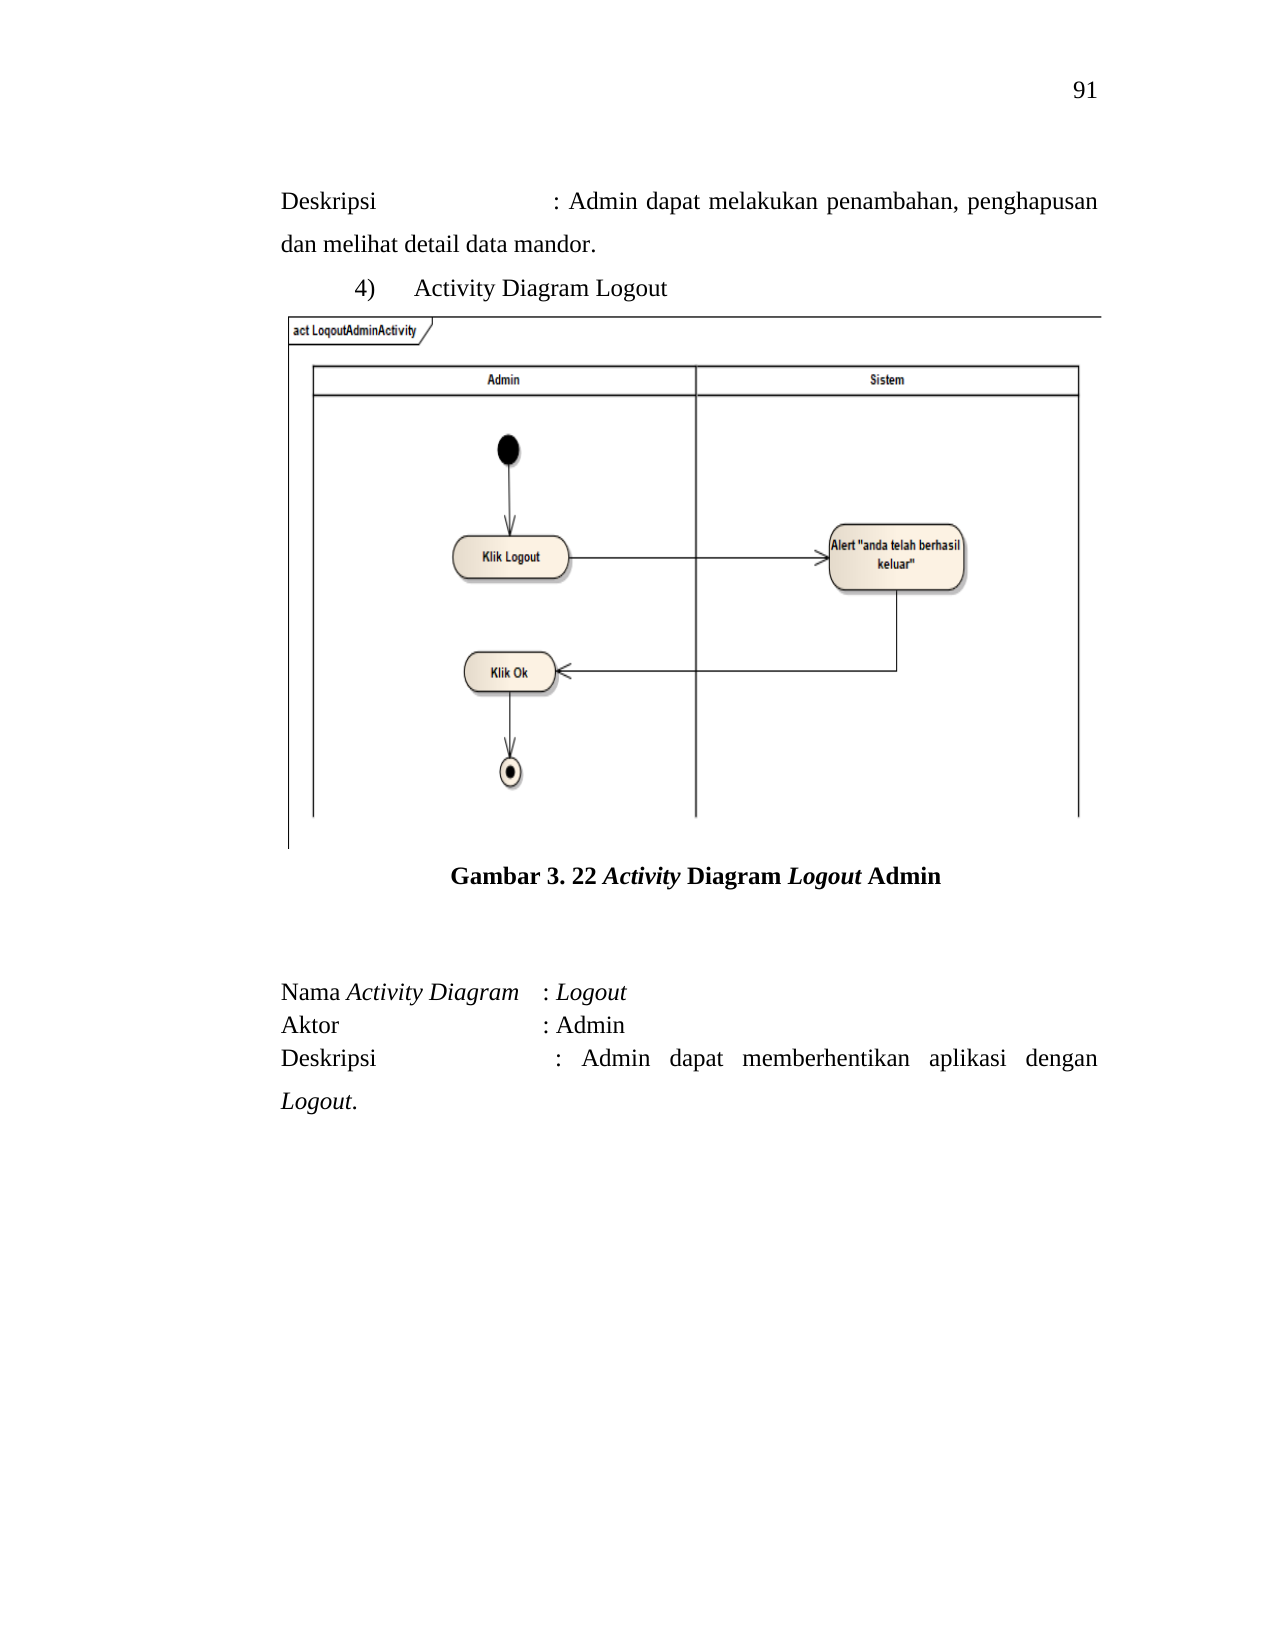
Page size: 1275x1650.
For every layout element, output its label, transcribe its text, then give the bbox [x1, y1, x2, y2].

list Deskripsi : Admin dapat melakukan penambahan, penghapusan dan melihat detail data mandor. [281, 186, 1098, 258]
list Aktor : Admin [281, 1010, 1098, 1039]
picture [287, 316, 1103, 849]
list Nama Activity Diagram : Logout [281, 977, 1098, 1006]
list Activity Diagram Logout [354, 273, 1098, 301]
list Deskripsi : Admin dapat memberhentikan aplikasi dengan Logout. [281, 1043, 1098, 1115]
